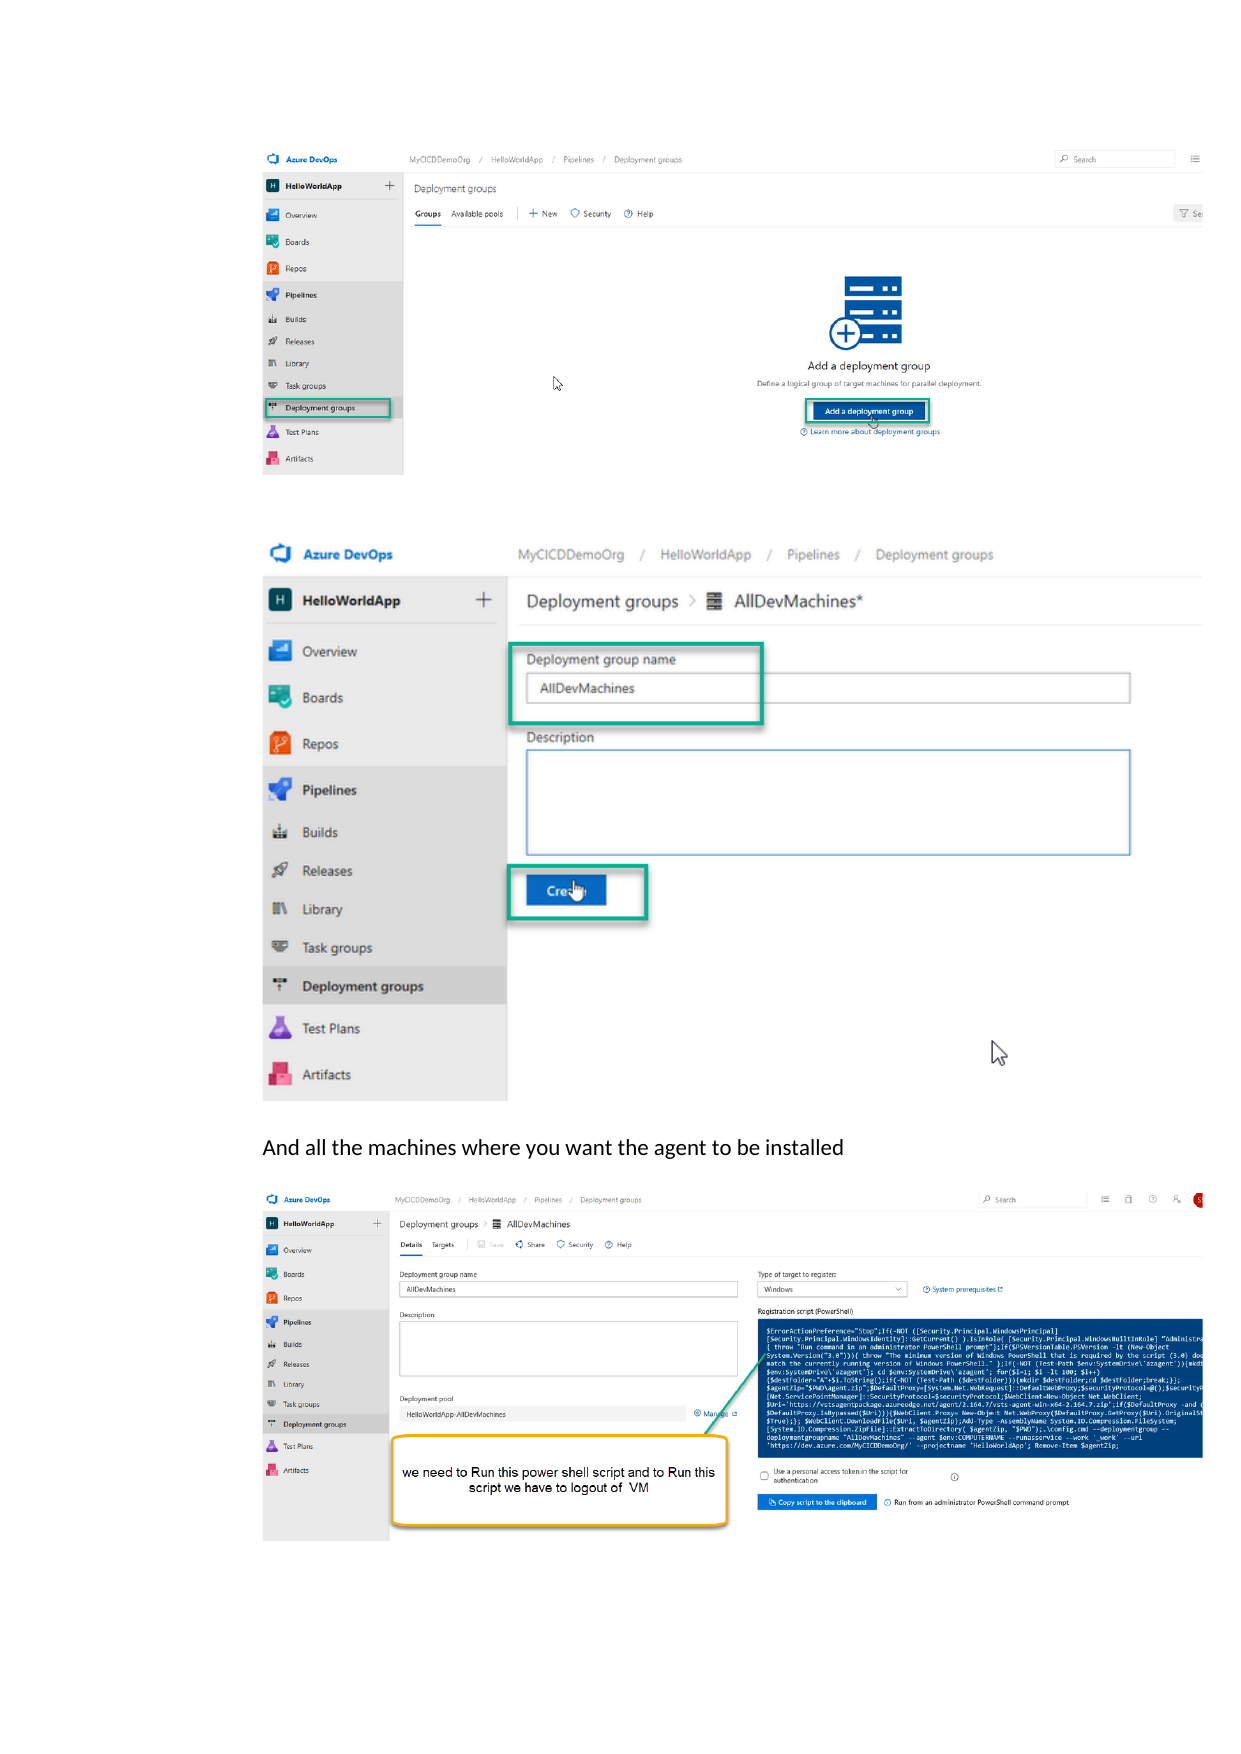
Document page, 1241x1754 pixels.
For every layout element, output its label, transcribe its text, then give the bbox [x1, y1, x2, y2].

list And all the machines where you want the agent to be installed [262, 1133, 1090, 1161]
picture [262, 150, 1203, 475]
picture [262, 537, 1203, 1101]
picture [262, 1193, 1203, 1541]
